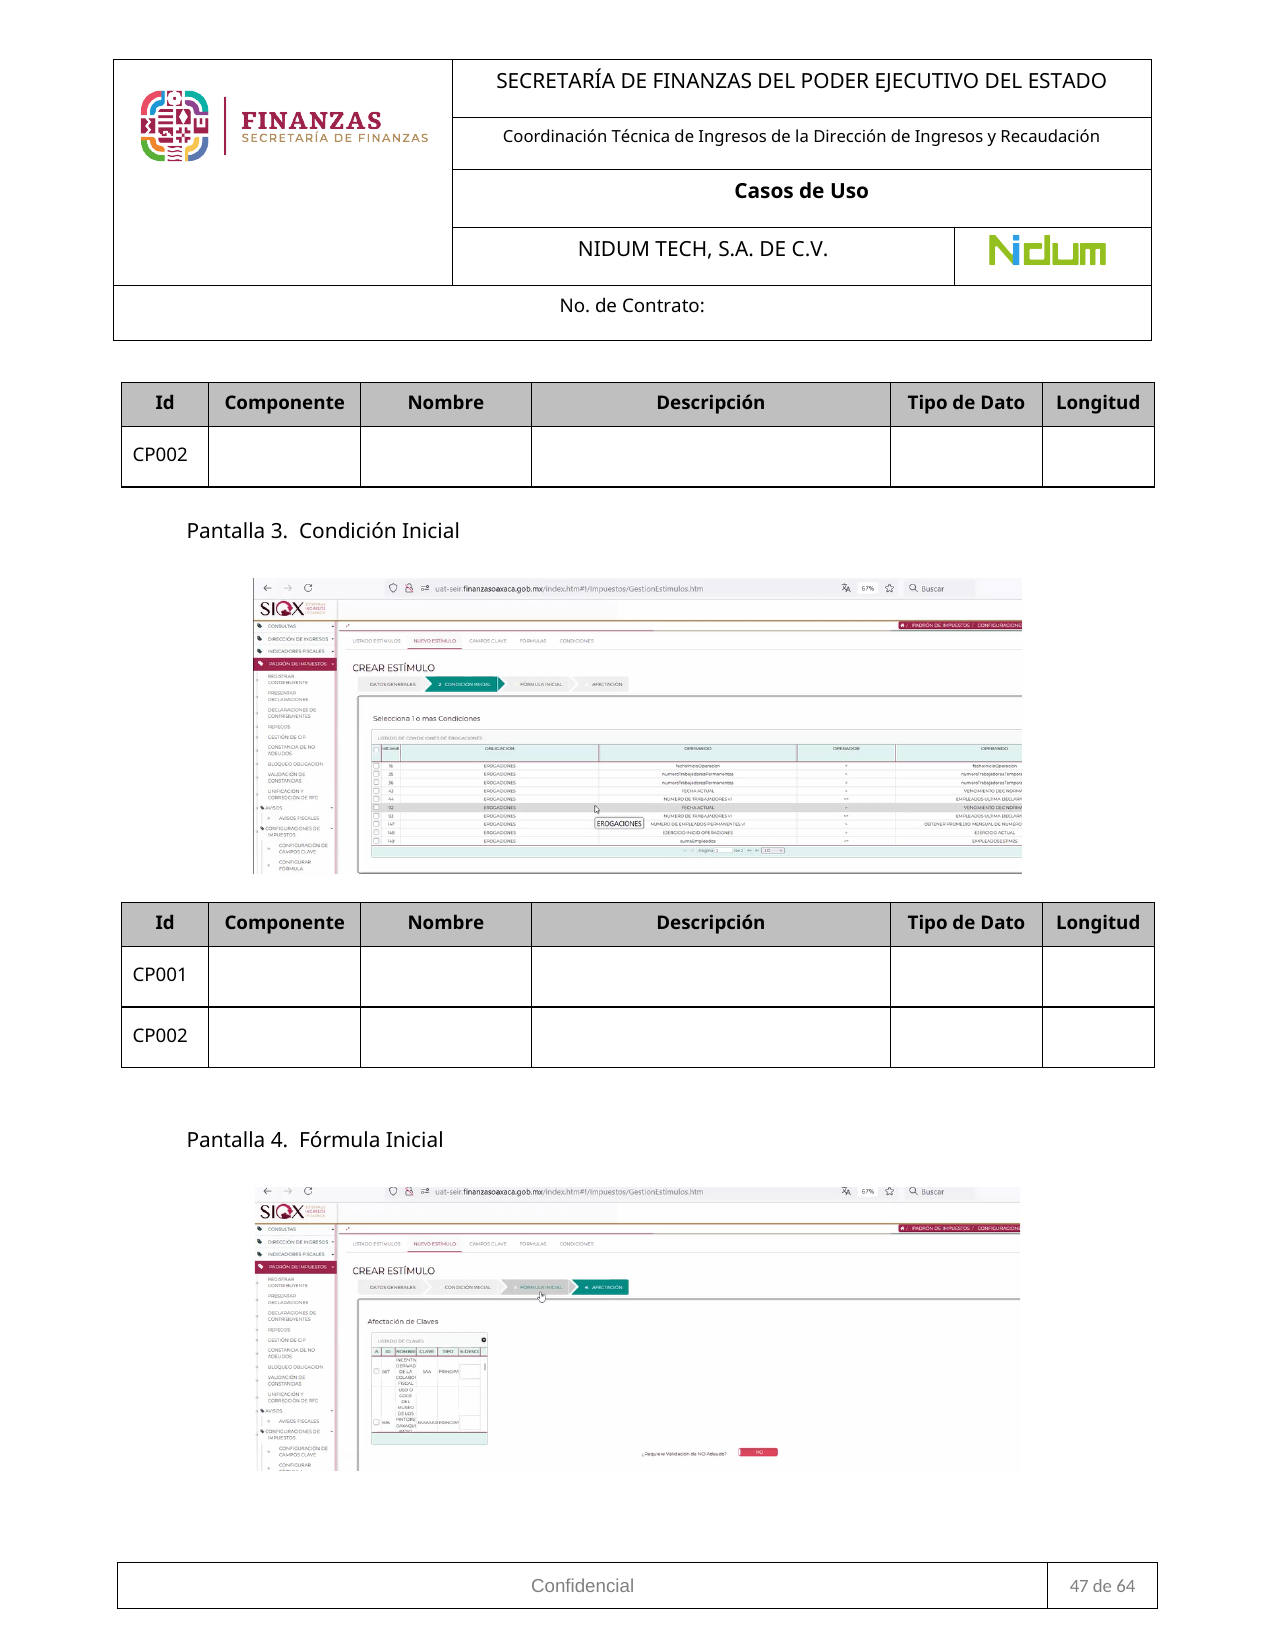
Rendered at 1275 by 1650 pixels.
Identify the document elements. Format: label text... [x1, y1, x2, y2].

table_header Tipo de Dato [891, 383, 1042, 426]
table_header Nombre [361, 903, 531, 946]
table_header Descripción [532, 383, 890, 426]
table_cell [1043, 427, 1154, 486]
table_header Componente [209, 903, 360, 946]
table_cell [891, 427, 1042, 486]
picture [983, 232, 1112, 267]
table_cell [209, 427, 360, 486]
table_cell [532, 427, 890, 486]
table_header Longitud [1043, 383, 1154, 426]
table_header Tipo de Dato [891, 903, 1042, 946]
table_cell [209, 1008, 360, 1067]
table_header Longitud [1043, 903, 1154, 946]
picture [253, 578, 1022, 874]
table_cell [209, 947, 360, 1006]
table_cell [361, 427, 531, 486]
picture [134, 82, 448, 168]
table_header Nombre [361, 383, 531, 426]
picture [254, 1187, 1021, 1471]
text Pantalla 3. Condición Inicial [112, 516, 1162, 544]
table_cell [532, 1008, 890, 1067]
table_cell CP001 [122, 947, 208, 1006]
table_cell CP002 [122, 1008, 208, 1067]
table_cell [891, 947, 1042, 1006]
table_cell [361, 947, 531, 1006]
table_cell [1043, 1008, 1154, 1067]
table_cell [361, 1008, 531, 1067]
table_cell CP002 [122, 427, 208, 486]
table_cell [1043, 947, 1154, 1006]
table_header Componente [209, 383, 360, 426]
table_header Id [122, 383, 208, 426]
table_cell [891, 1008, 1042, 1067]
table_header Descripción [532, 903, 890, 946]
table_cell [532, 947, 890, 1006]
text Pantalla 4. Fórmula Inicial [112, 1125, 1162, 1153]
table_header Id [122, 903, 208, 946]
